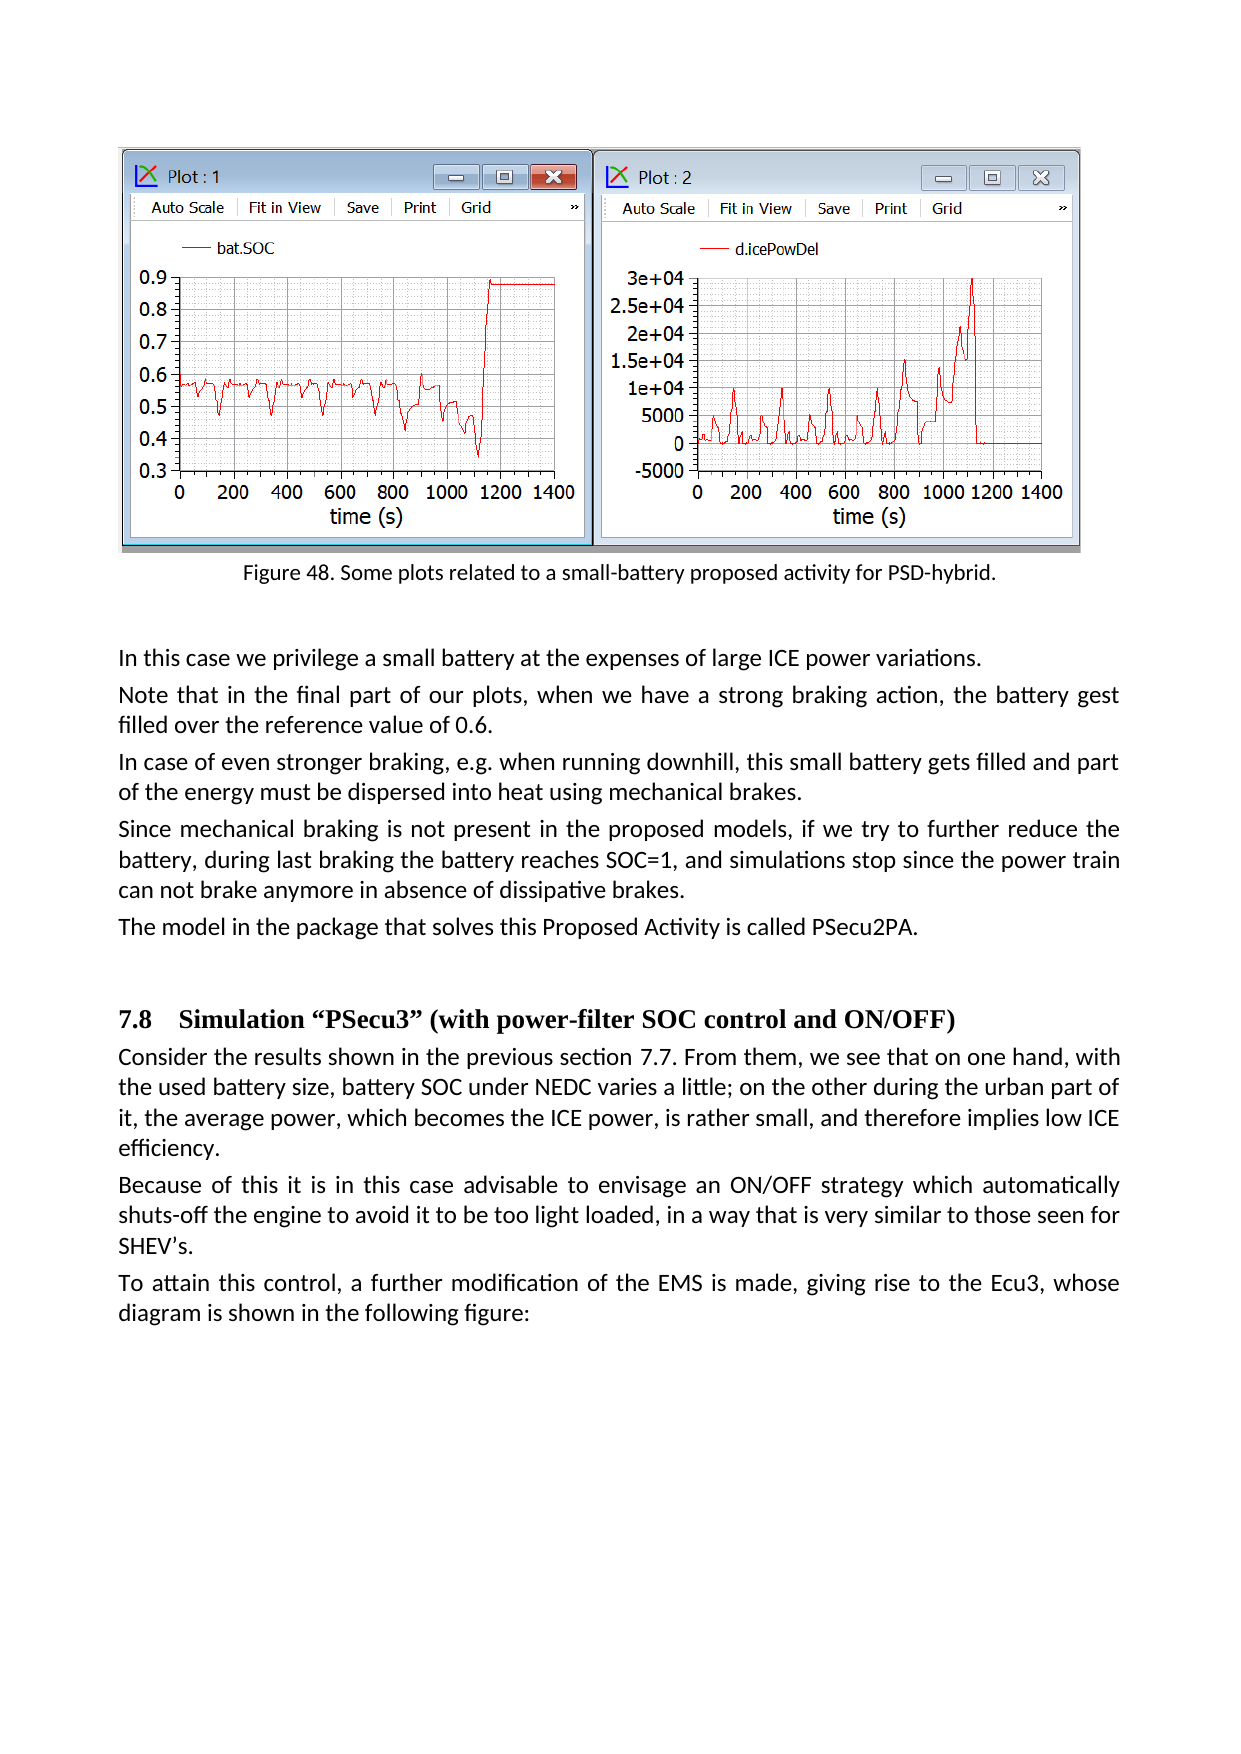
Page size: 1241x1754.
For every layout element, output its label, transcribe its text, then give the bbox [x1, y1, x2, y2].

text To attain this control, a further modification of the EMS is made, giving rise to the Ecu3, whose diagram is shown in the following figure: [118, 1267, 1122, 1328]
text In case of even stronger braking, e.g. when running downhill, this small battery gets filled and part of the energy must be dispersed into heat using mechanical brakes. [118, 746, 1122, 807]
text Consider the results shown in the previous section 7.7. From them, we see that on one hand, with the used battery size, battery SOC under NEDC varies a little; on the other during the urban part of it, the average power, which becomes the ICE power, is rather small, and therefore implies low ICE efficiency. [118, 1041, 1122, 1163]
text The model in the package that solves this Proposed Activity is called PSecu2PA. [118, 911, 1122, 942]
text In this case we privilege a small battery at the expenses of large ICE power variations. [118, 642, 1122, 672]
text Note that in the final part of our plots, when we have a strong braking action, the battery gest filled over the reference value of 0.6. [118, 679, 1122, 740]
text Figure 48. Some plots related to a small-battery proposed activity for PSD-hybrid. [118, 558, 1122, 586]
subtitle Simulation “PSecu3” (with power-filter SOC control and ON/OFF) [118, 1003, 1122, 1034]
text Since mechanical braking is not present in the proposed models, if we try to further reduce the battery, during last braking the battery reaches SOC=1, and simulations stop since the power train can not brake anymore in absence of dissipative brakes. [118, 813, 1122, 905]
text Because of this it is in this case advisable to envisage an ON/OFF strategy which automatically shuts-off the engine to avoid it to be too light loaded, in a way that is very similar to those seen for SHEV’s. [118, 1169, 1122, 1261]
picture [118, 147, 1081, 553]
